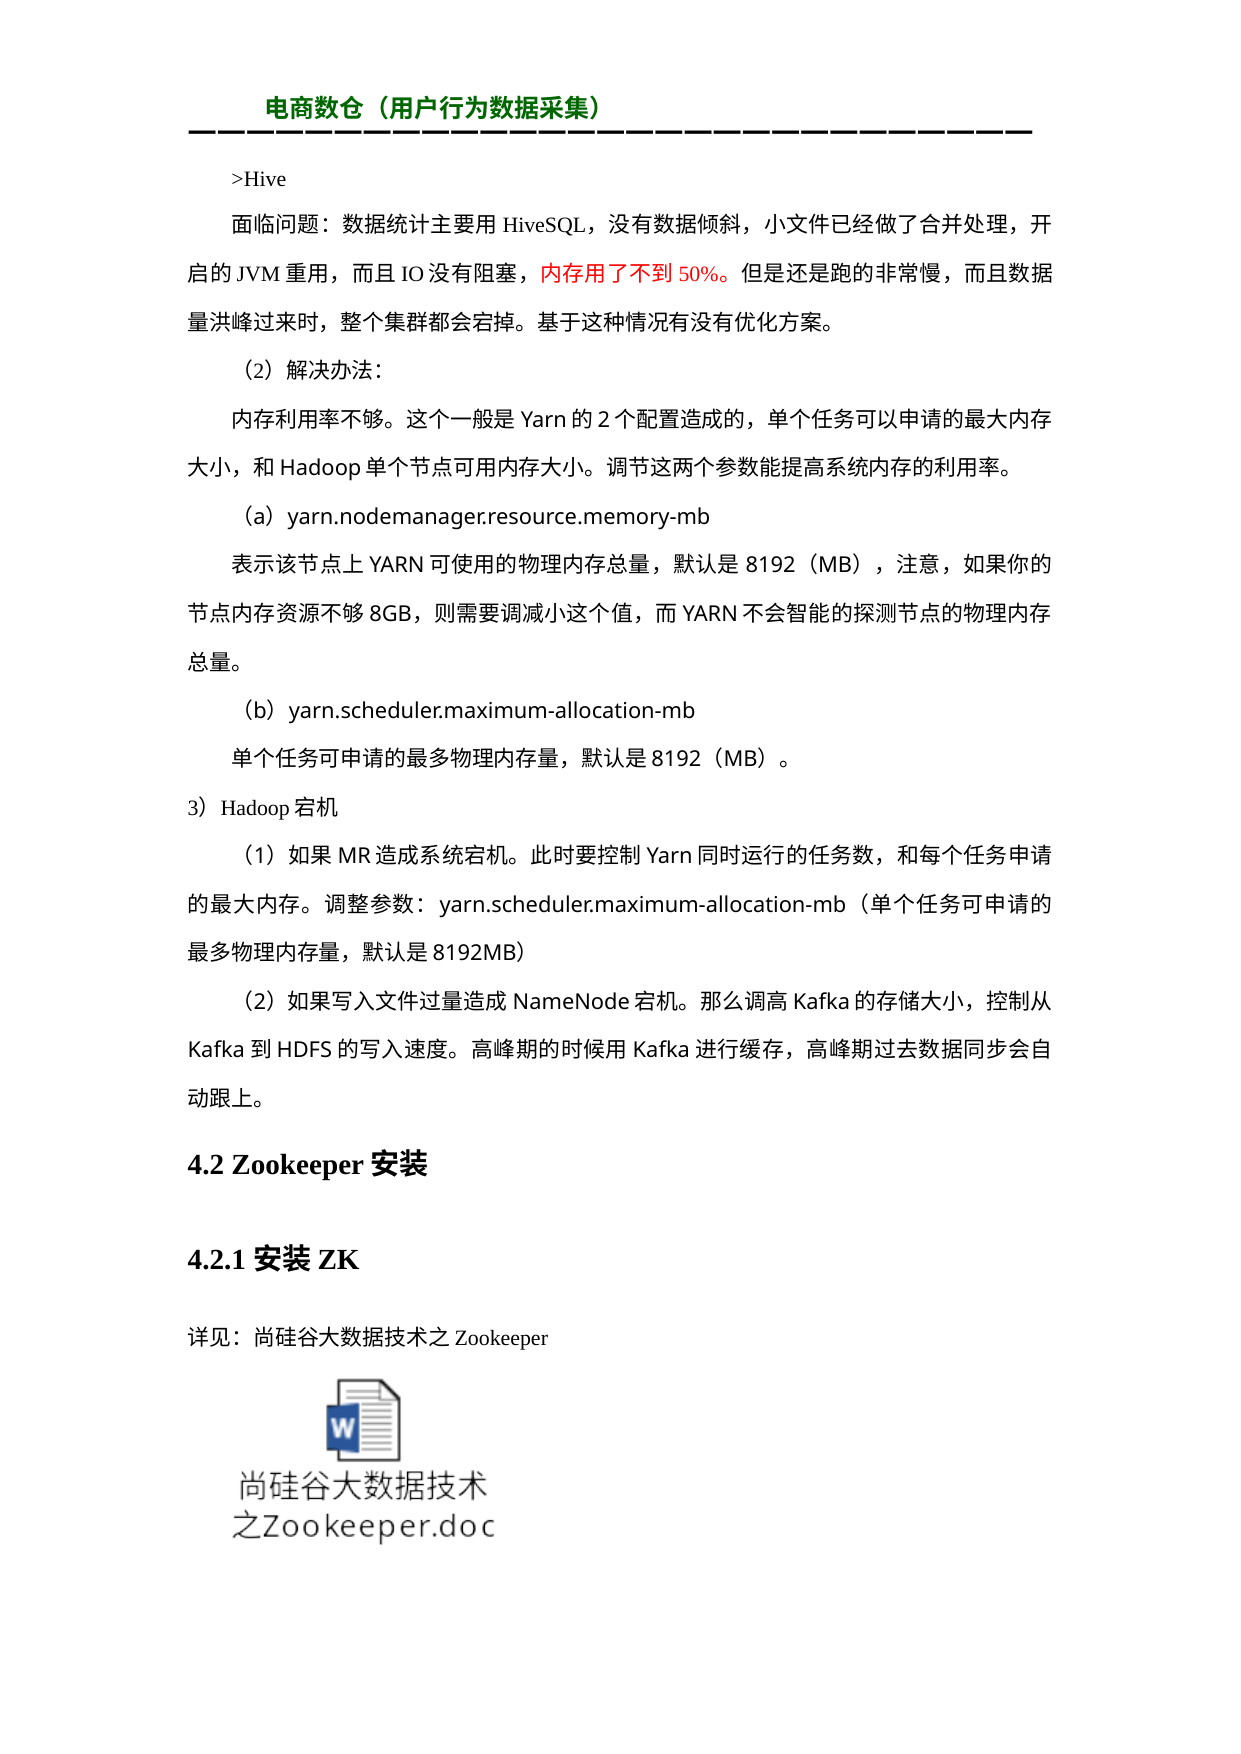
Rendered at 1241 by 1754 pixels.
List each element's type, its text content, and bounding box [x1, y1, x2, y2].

text （a）yarn.nodemanager.resource.memory-mb [187, 498, 1053, 531]
text 面临问题：数据统计主要用HiveSQL，没有数据倾斜，小文件已经做了合并处理，开启的JVM重用，而且IO没有阻塞，内存用了不到50%。但是还是跑的非常慢，而且数据量洪峰过来时，整个集群都会宕掉。基于这种情况有没有优化方案。 [187, 207, 1053, 337]
text （b）yarn.scheduler.maximum-allocation-mb [187, 692, 1053, 725]
subtitle 4.2 Zookeeper安装 [187, 1129, 1053, 1194]
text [231, 162, 1053, 194]
subtitle 4.2.1 安装ZK [187, 1224, 1053, 1289]
text （2）如果写入文件过量造成NameNode宕机。那么调高Kafka的存储大小，控制从Kafka到HDFS的写入速度。高峰期的时候用Kafka进行缓存，高峰期过去数据同步会自动跟上。 [187, 983, 1053, 1113]
text （1）如果MR造成系统宕机。此时要控制Yarn同时运行的任务数，和每个任务申请的最大内存。调整参数：yarn.scheduler.maximum-allocation-mb（单个任务可申请的最多物理内存量，默认是8192MB） [187, 837, 1053, 967]
text 3）Hadoop宕机 [187, 789, 1053, 822]
text 详见：尚硅谷大数据技术之Zookeeper [187, 1320, 1053, 1352]
text 内存利用率不够。这个一般是Yarn的2个配置造成的，单个任务可以申请的最大内存大小，和Hadoop单个节点可用内存大小。调节这两个参数能提高系统内存的利用率。 [187, 401, 1053, 482]
text 表示该节点上YARN可使用的物理内存总量，默认是8192（MB），注意，如果你的节点内存资源不够8GB，则需要调减小这个值，而YARN不会智能的探测节点的物理内存总量。 [187, 547, 1053, 677]
text （2）解决办法： [231, 353, 1053, 385]
text 单个任务可申请的最多物理内存量，默认是8192（MB）。 [187, 741, 1053, 773]
